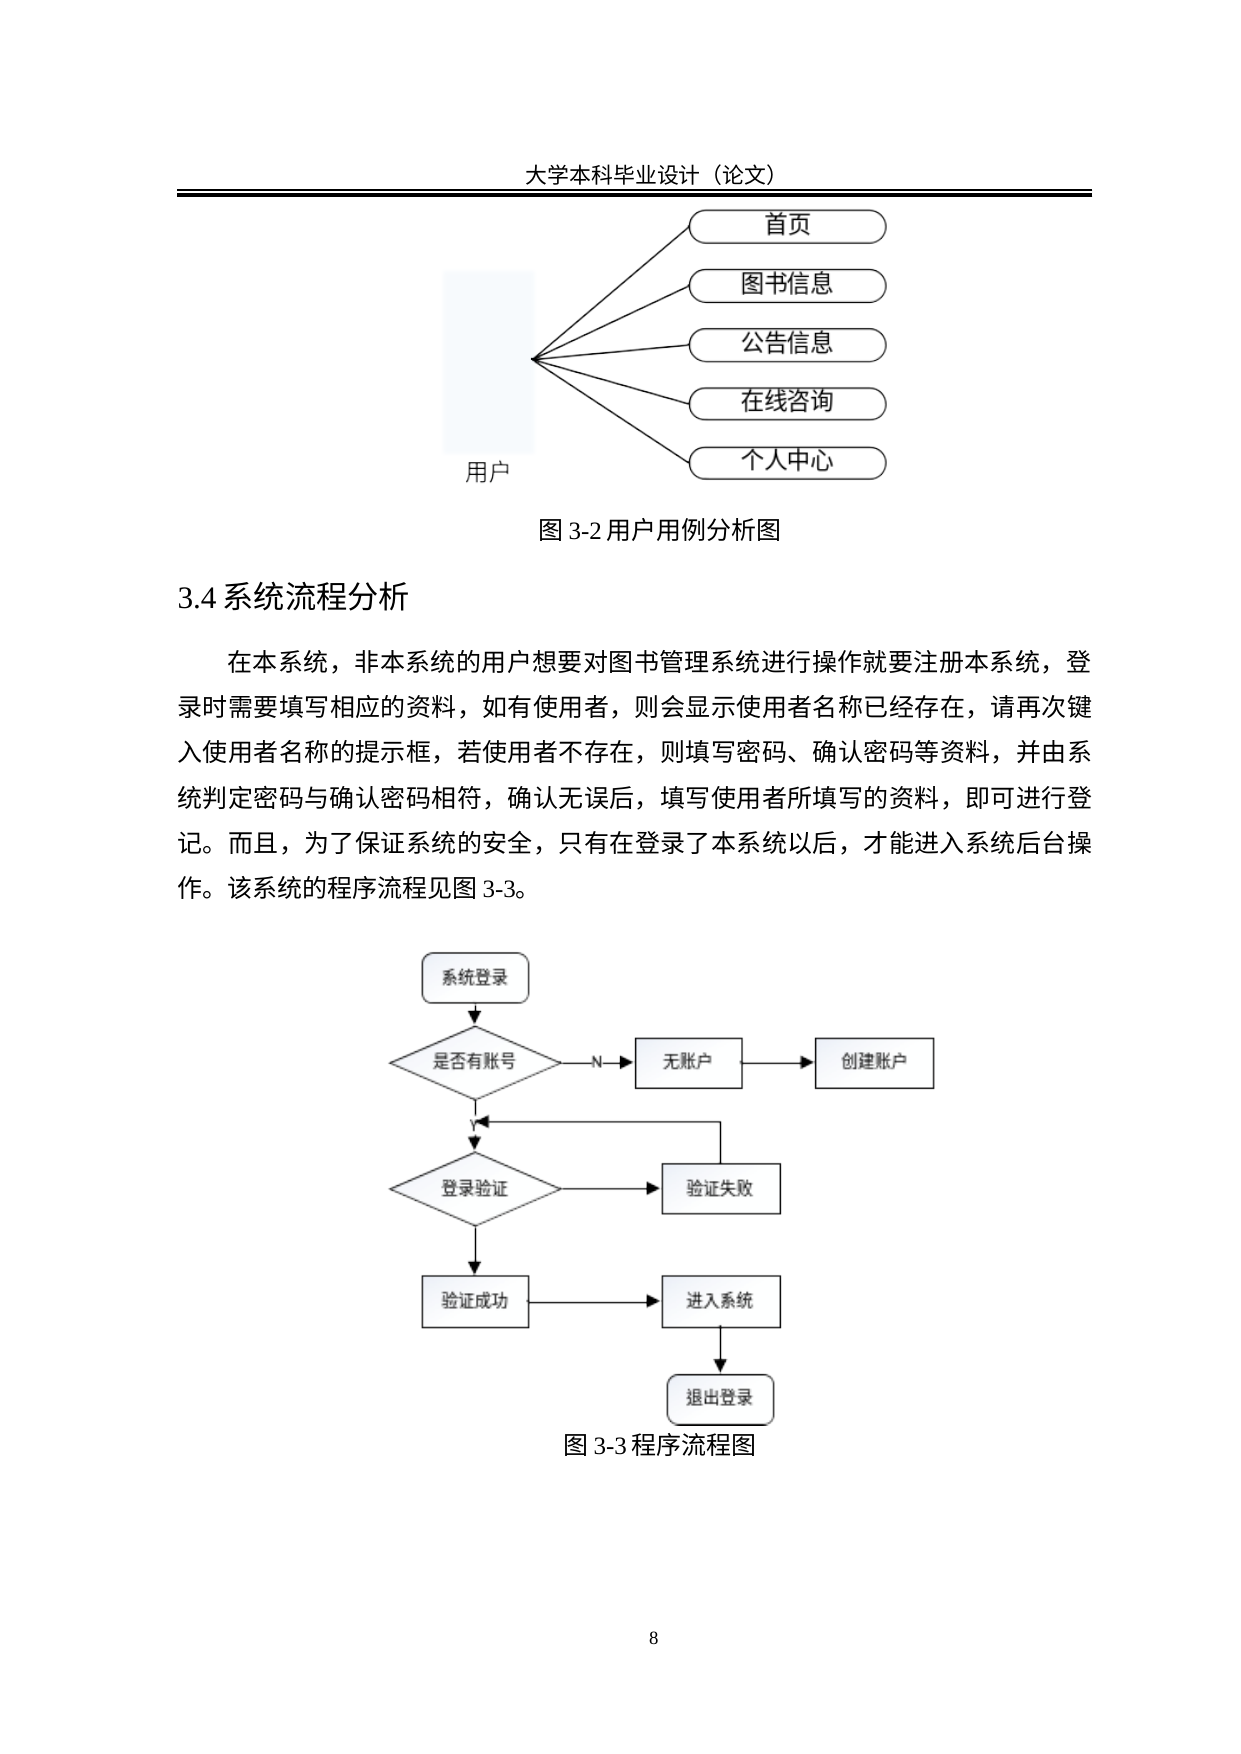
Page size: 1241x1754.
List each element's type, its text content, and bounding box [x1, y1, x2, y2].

text 图3-2用户用例分析图 [177, 505, 1092, 547]
text 图3-3程序流程图 [177, 1426, 1092, 1462]
subtitle 3.4系统流程分析 [177, 572, 1092, 617]
text 在本系统，非本系统的用户想要对图书管理系统进行操作就要注册本系统，登录时需要填写相应的资料，如有使用者，则会显示使用者名称已经存在，请再次键入使用者名称的提示框，若使用者不存在，则填写密码、确认密码等资料，并由系统判定密码与确认密码相符，确认无误后，填写使用者所填写的资料，即可进行登记。而且，为了保证系统的安全，只有在登录了本系统以后，才能进入系统后台操作。该系统的程序流程见图3-3。 [177, 642, 1092, 905]
